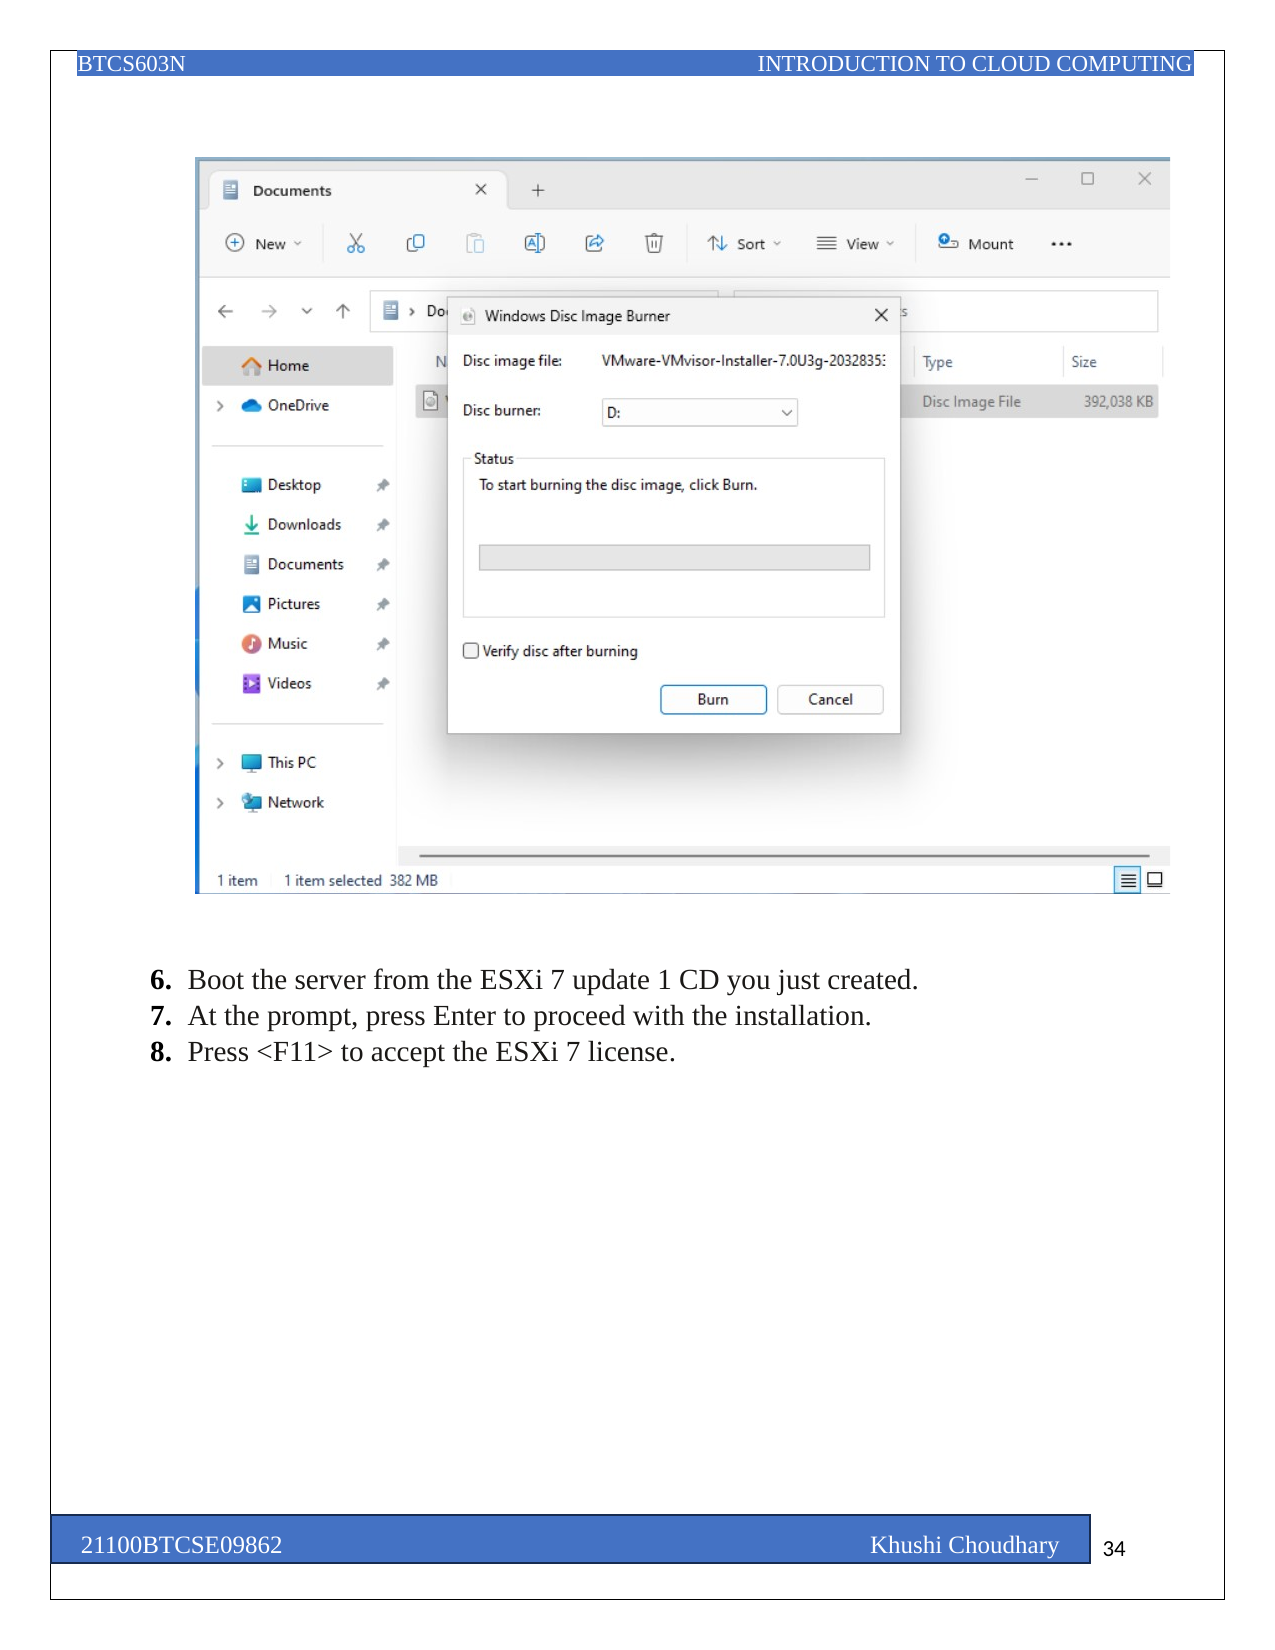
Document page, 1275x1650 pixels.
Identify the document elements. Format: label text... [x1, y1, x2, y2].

list Press <F11> to accept the ESXi 7 license. [150, 1034, 1139, 1068]
picture [195, 157, 1171, 894]
list At the prompt, press Enter to proceed with the installation. [150, 998, 1139, 1032]
list Boot the server from the ESXi 7 update 1 CD you just created. [150, 962, 1139, 996]
